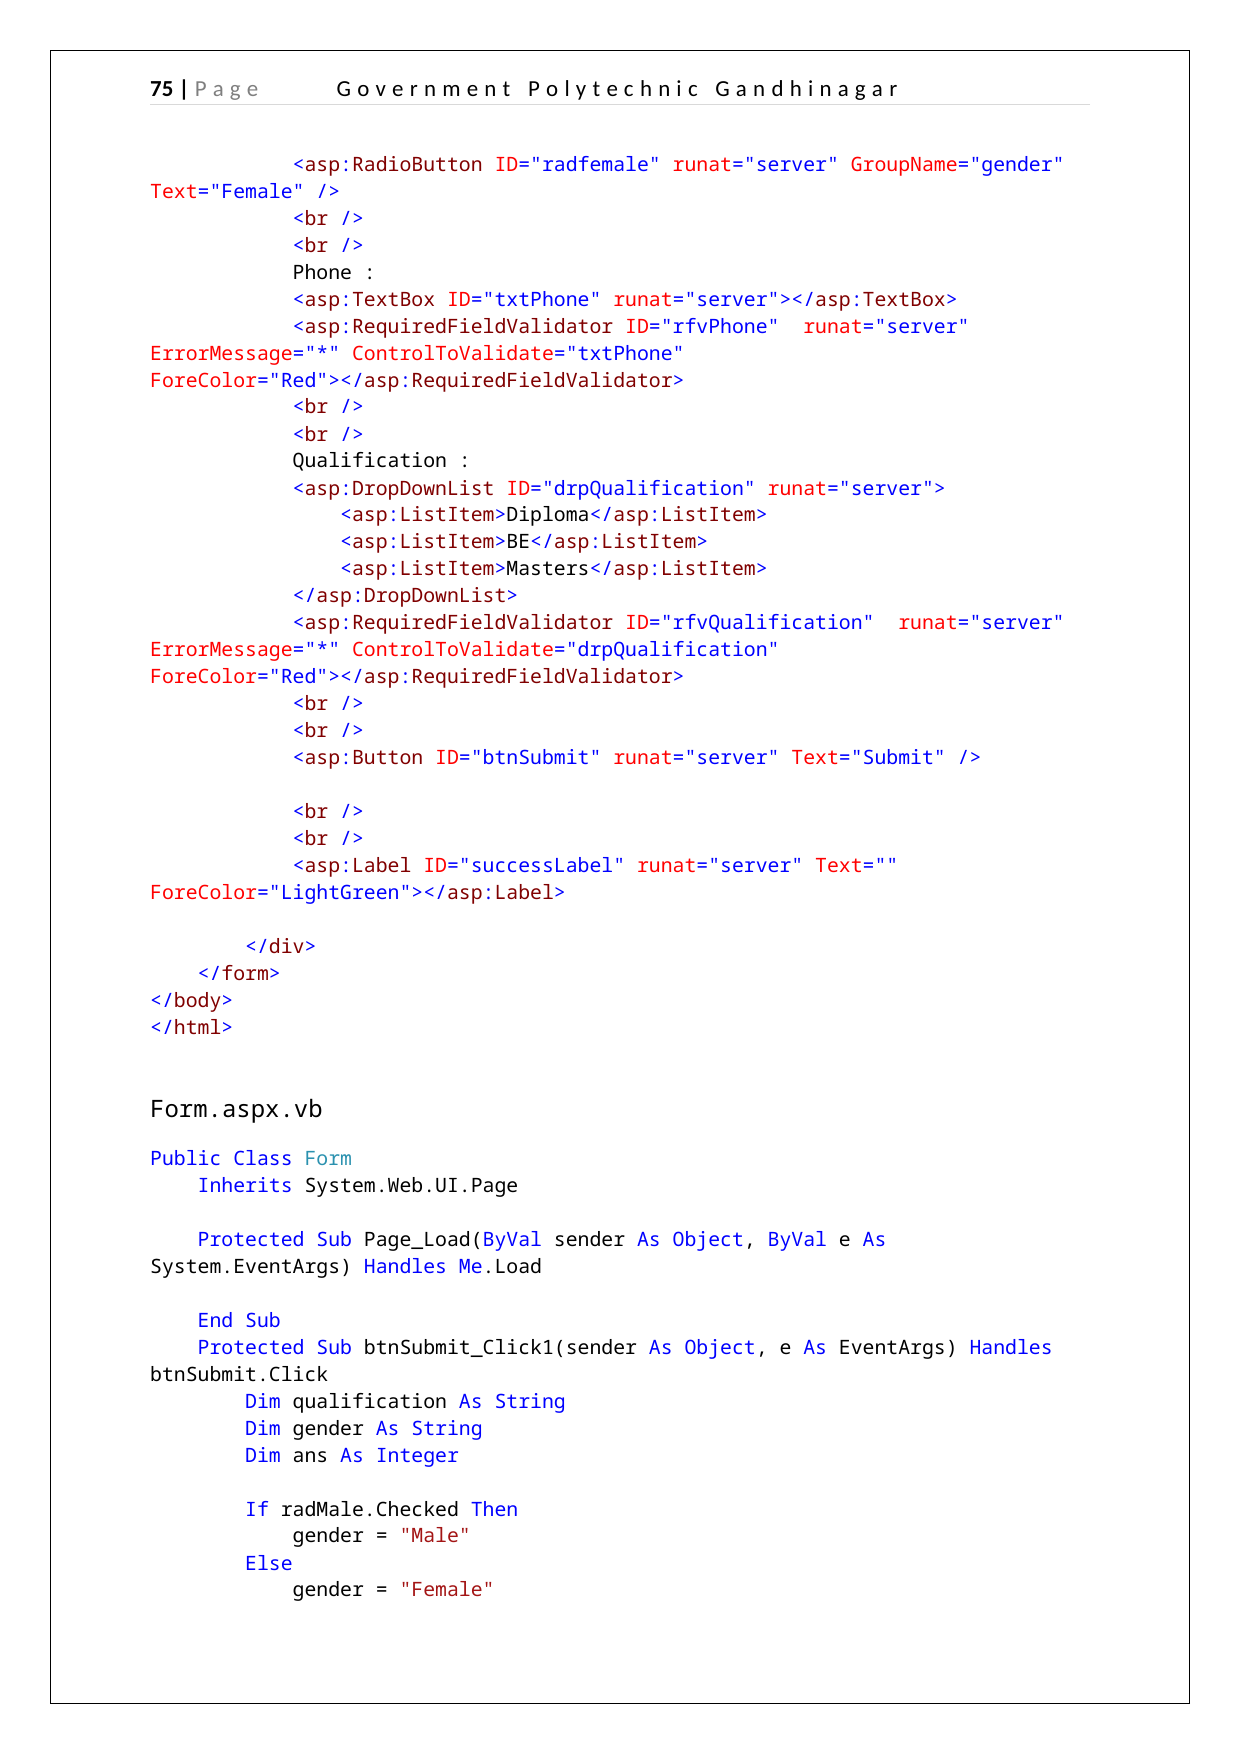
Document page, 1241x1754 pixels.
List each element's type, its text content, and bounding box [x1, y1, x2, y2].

text Dim ans As Integer [150, 1441, 1090, 1468]
text <asp:Label ID="successLabel" runat="server" Text="" ForeColor="LightGreen"></asp:Label> [150, 851, 1090, 905]
text Public Class Form [150, 1144, 1090, 1171]
text If radMale.Checked Then [150, 1495, 1090, 1522]
text <br /> [150, 824, 1090, 851]
text End Sub [150, 1306, 1090, 1333]
text <asp:ListItem>Diploma</asp:ListItem> [150, 501, 1090, 528]
text </asp:DropDownList> [150, 582, 1090, 609]
text Phone : [150, 258, 1090, 285]
text <br /> [150, 204, 1090, 231]
text <asp:RequiredFieldValidator ID="rfvQualification" runat="server" ErrorMessage="*" ControlToValidate="drpQualification" ForeColor="Red"></asp:RequiredFieldValidator> [150, 609, 1090, 689]
text <asp:TextBox ID="txtPhone" runat="server"></asp:TextBox> [150, 285, 1090, 312]
text Dim qualification As String [150, 1387, 1090, 1414]
text </form> [150, 959, 1090, 986]
text <asp:RequiredFieldValidator ID="rfvPhone" runat="server" ErrorMessage="*" ControlToValidate="txtPhone" ForeColor="Red"></asp:RequiredFieldValidator> [150, 312, 1090, 393]
text <asp:RadioButton ID="radfemale" runat="server" GroupName="gender" Text="Female" /> [150, 150, 1090, 204]
text gender = "Female" [150, 1576, 1090, 1603]
text Inherits System.Web.UI.Page [150, 1171, 1090, 1198]
text gender = "Male" [150, 1522, 1090, 1549]
text </html> [150, 1013, 1090, 1040]
text <asp:DropDownList ID="drpQualification" runat="server"> [150, 474, 1090, 501]
text Protected Sub btnSubmit_Click1(sender As Object, e As EventArgs) Handles btnSubmit.Click [150, 1333, 1090, 1387]
text Protected Sub Page_Load(ByVal sender As Object, ByVal e As System.EventArgs) Handles Me.Load [150, 1225, 1090, 1279]
text <br /> [150, 231, 1090, 258]
text <br /> [150, 393, 1090, 420]
text <br /> [150, 689, 1090, 717]
text Else [150, 1549, 1090, 1576]
text <asp:ListItem>BE</asp:ListItem> [150, 528, 1090, 555]
text <asp:Button ID="btnSubmit" runat="server" Text="Submit" /> [150, 743, 1090, 771]
text <br /> [150, 717, 1090, 743]
text Dim gender As String [150, 1414, 1090, 1441]
text </body> [150, 986, 1090, 1013]
text Qualification : [150, 447, 1090, 474]
text <br /> [150, 797, 1090, 824]
text </div> [150, 932, 1090, 959]
text Form.aspx.vb [150, 1092, 1090, 1125]
text <asp:ListItem>Masters</asp:ListItem> [150, 555, 1090, 582]
text <br /> [150, 420, 1090, 447]
